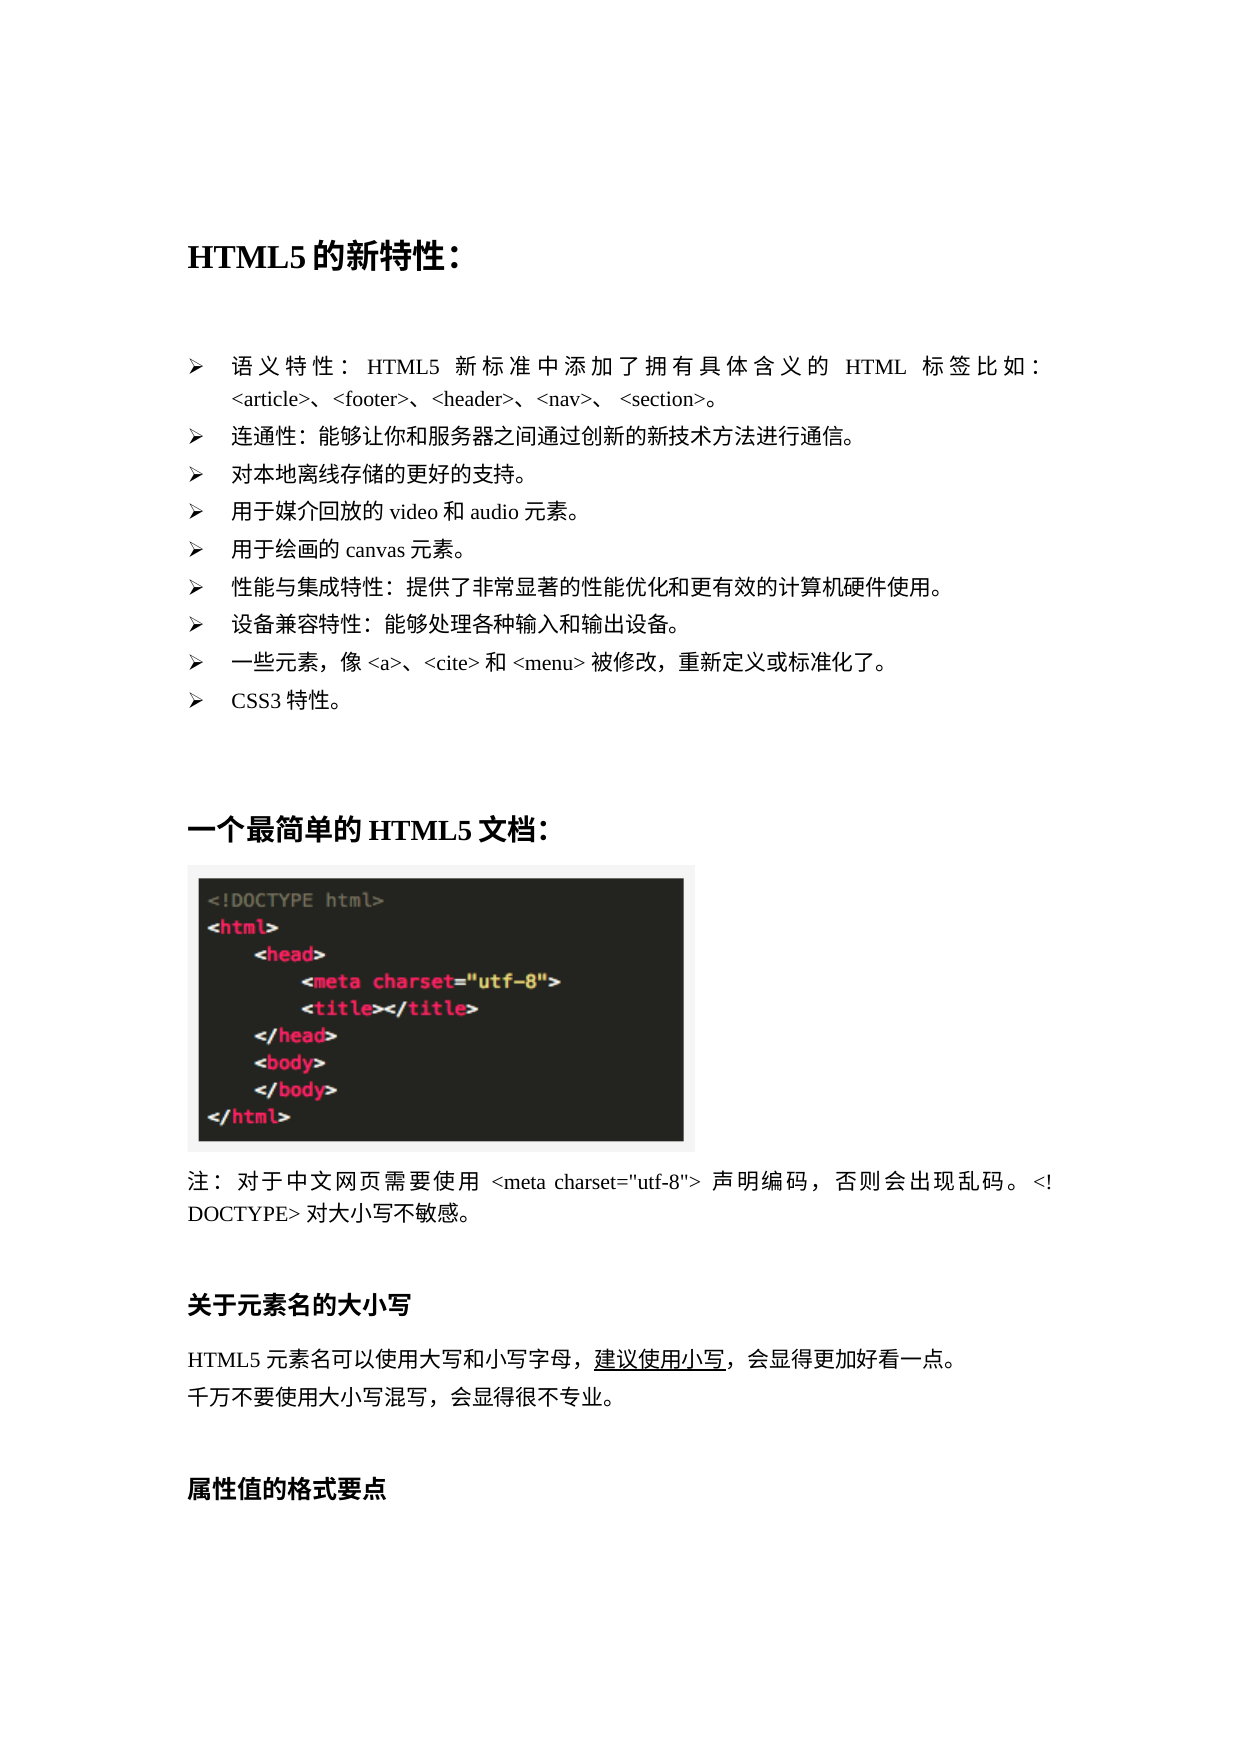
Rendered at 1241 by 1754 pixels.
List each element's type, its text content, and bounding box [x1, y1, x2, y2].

text 千万不要使用大小写混写，会显得很不专业。 [187, 1379, 1053, 1412]
list 性能与集成特性：提供了非常显著的性能优化和更有效的计算机硬件使用。 [187, 569, 1053, 602]
text 一个最简单的HTML5文档： [187, 796, 1053, 861]
list 连通性：能够让你和服务器之间通过创新的新技术方法进行通信。 [187, 418, 1053, 451]
subtitle HTML5的新特性： [187, 222, 1053, 287]
text 属性值的格式要点 [187, 1455, 1053, 1520]
list 语义特性：HTML5 新标准中添加了拥有具体含义的 HTML 标签比如：<article>、<footer>、<header>、<nav>、 <section>。 [187, 348, 1053, 413]
list 用于绘画的 canvas 元素。 [187, 532, 1053, 564]
list 用于媒介回放的 video 和 audio 元素。 [187, 494, 1053, 526]
list 设备兼容特性：能够处理各种输入和输出设备。 [187, 607, 1053, 639]
list CSS3 特性。 [187, 682, 1053, 715]
picture [187, 865, 695, 1152]
list 对本地离线存储的更好的支持。 [187, 456, 1053, 489]
text HTML5 元素名可以使用大写和小写字母，建议使用小写，会显得更加好看一点。 [187, 1342, 1053, 1374]
list 一些元素，像 <a>、<cite> 和 <menu> 被修改，重新定义或标准化了。 [187, 645, 1053, 677]
text 注：对于中文网页需要使用 <meta charset="utf-8"> 声明编码，否则会出现乱码。<!DOCTYPE> 对大小写不敏感。 [187, 1163, 1053, 1228]
text 关于元素名的大小写 [187, 1271, 1053, 1336]
